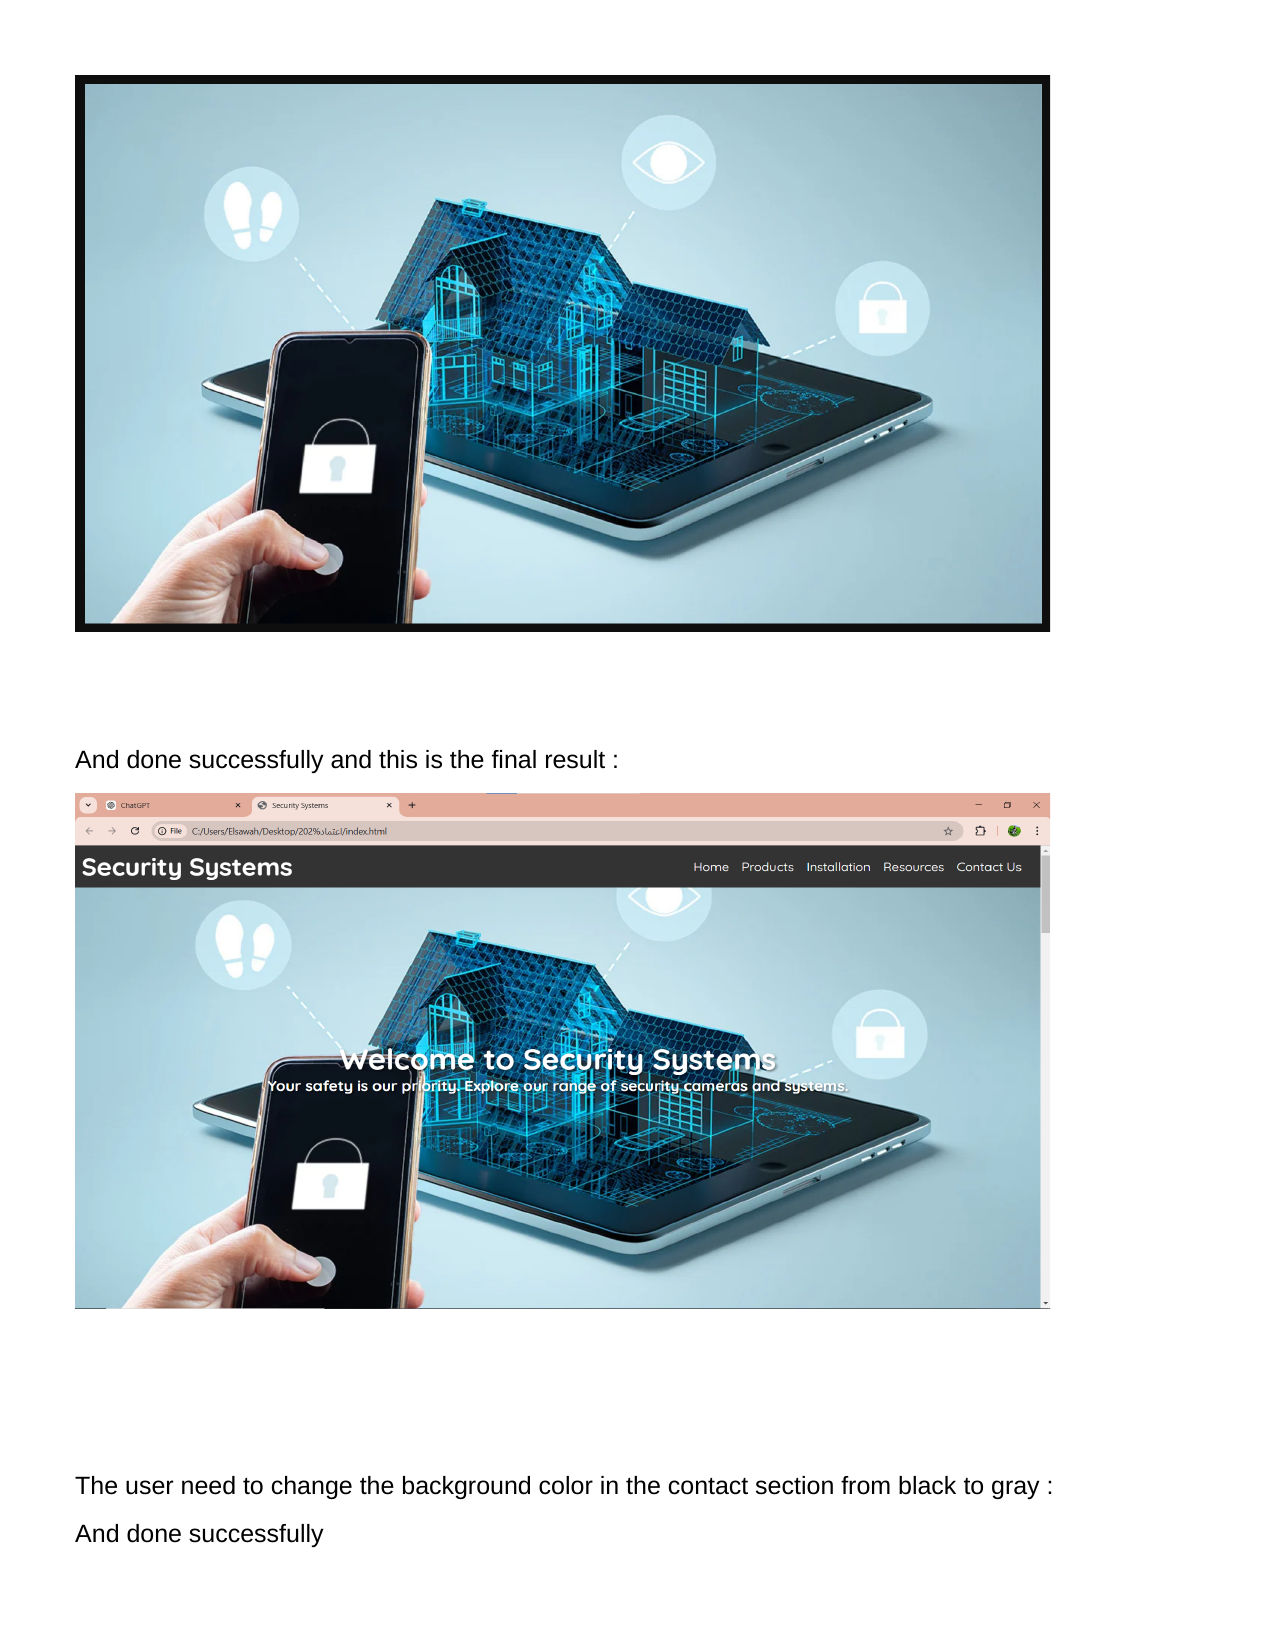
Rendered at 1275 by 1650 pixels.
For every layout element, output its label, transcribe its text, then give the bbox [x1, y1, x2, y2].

text The user need to change the background color in the contact section from black to gray : [75, 1471, 1200, 1500]
text And done successfully and this is the final result : [75, 745, 1200, 774]
text And done successfully [75, 1519, 1200, 1547]
picture [75, 75, 1050, 632]
picture [75, 793, 1050, 1309]
